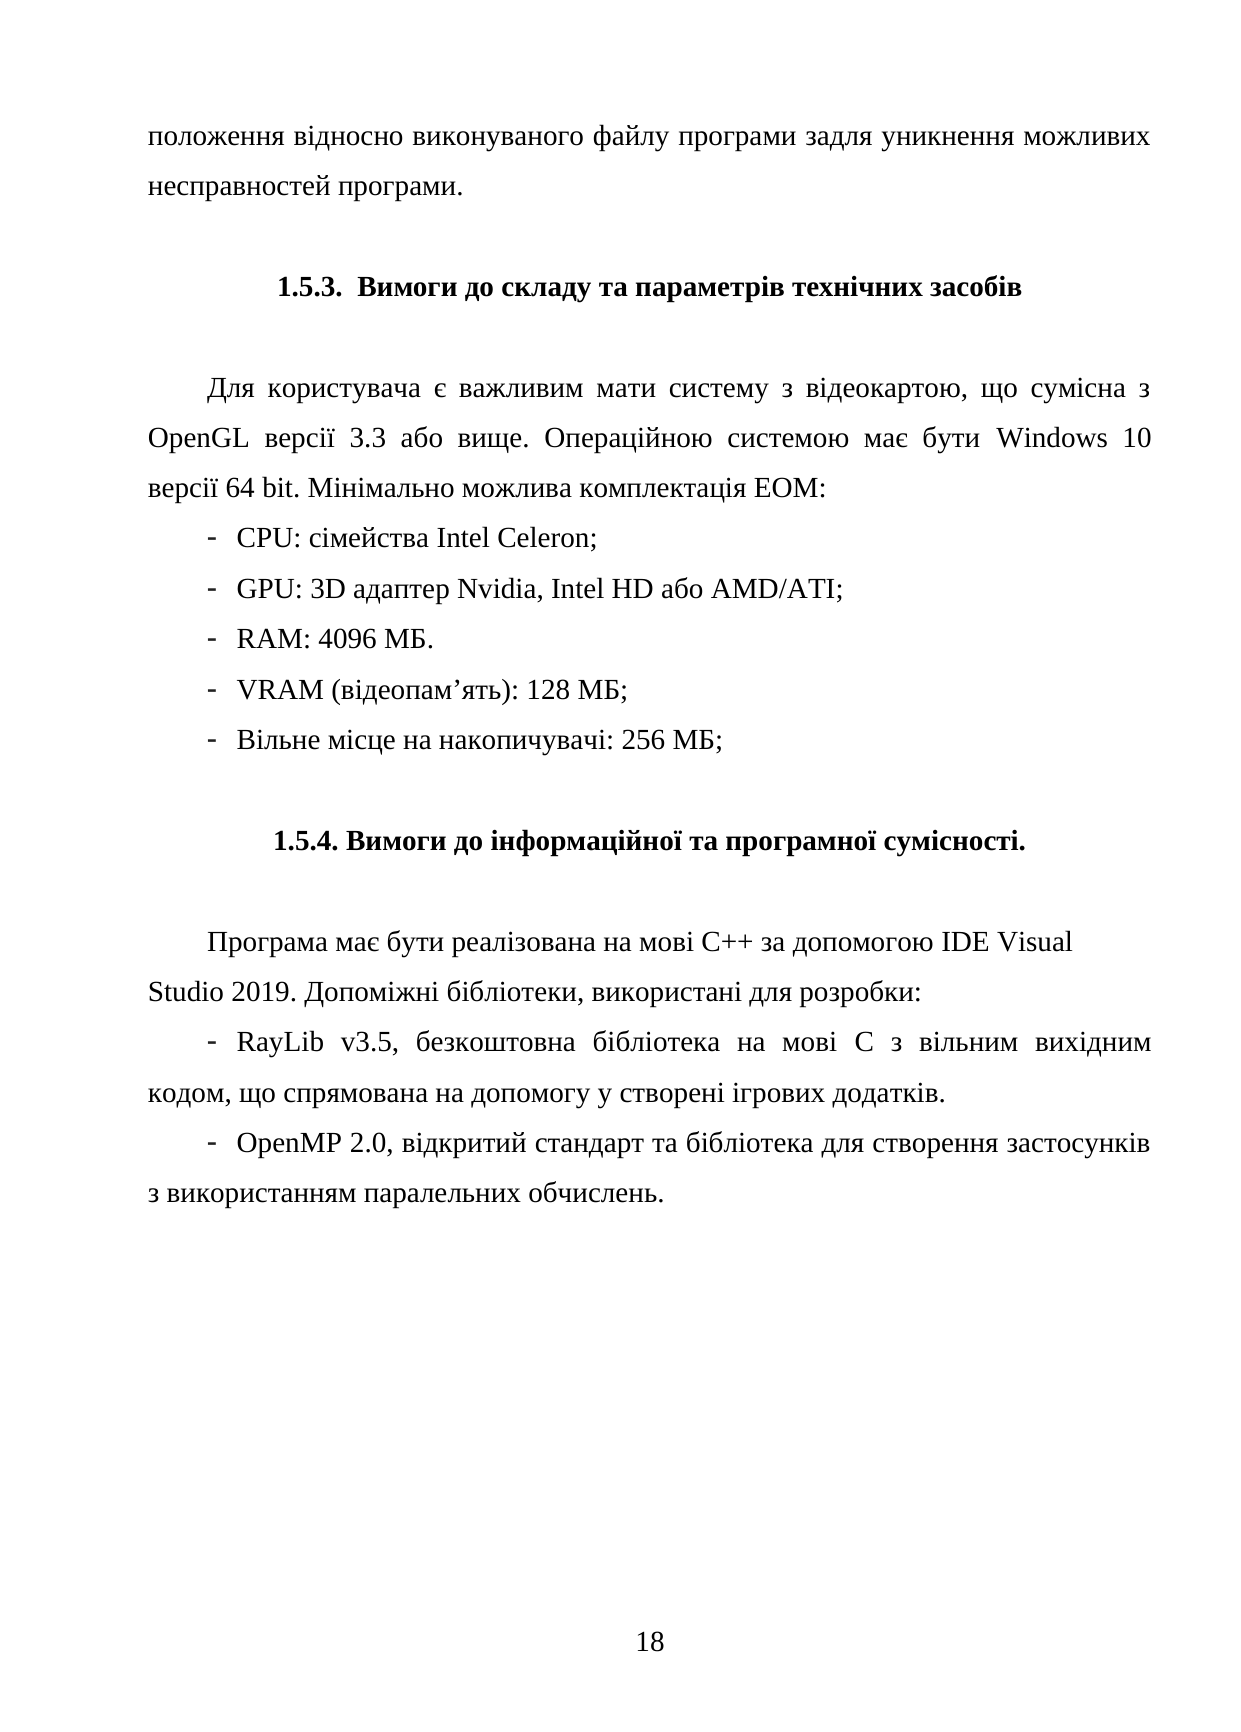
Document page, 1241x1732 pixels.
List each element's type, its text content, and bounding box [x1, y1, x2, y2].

text 1.5.3. Вимоги до складу та параметрів технічних засобів [148, 269, 1152, 303]
list RAM: 4096 МБ. [148, 621, 1152, 655]
list Вільне місце на накопичувачі: 256 МБ; [148, 722, 1152, 756]
text Для користувача є важливим мати систему з відеокартою, що сумісна з OpenGL версії 3.3 або вище. Операційною системою має бути Windows 10 версії 64 bit. Мінімально можлива комплектація ЕОМ: [148, 370, 1152, 504]
list VRAM (відеопам’ять): 128 МБ; [148, 672, 1152, 706]
text 1.5.4. Вимоги до інформаційної та програмної сумісності. [148, 823, 1152, 857]
list GPU: 3D адаптер Nvidia, Intel HD або AMD/ATI; [148, 571, 1152, 605]
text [148, 118, 1152, 202]
list CPU: сімейства Intel Celeron; [148, 521, 1152, 554]
list OpenMP 2.0, відкритий стандарт та бібліотека для створення застосунків з використанням паралельних обчислень. [148, 1125, 1152, 1209]
list RayLib v3.5, безкоштовна бібліотека на мові C з вільним вихідним кодом, що спрямована на допомогу у створені ігрових додатків. [148, 1024, 1152, 1108]
text Програма має бути реалізована на мові C++ за допомогою IDE Visual Studio 2019. Допоміжні бібліотеки, використані для розробки: [148, 924, 1152, 1007]
